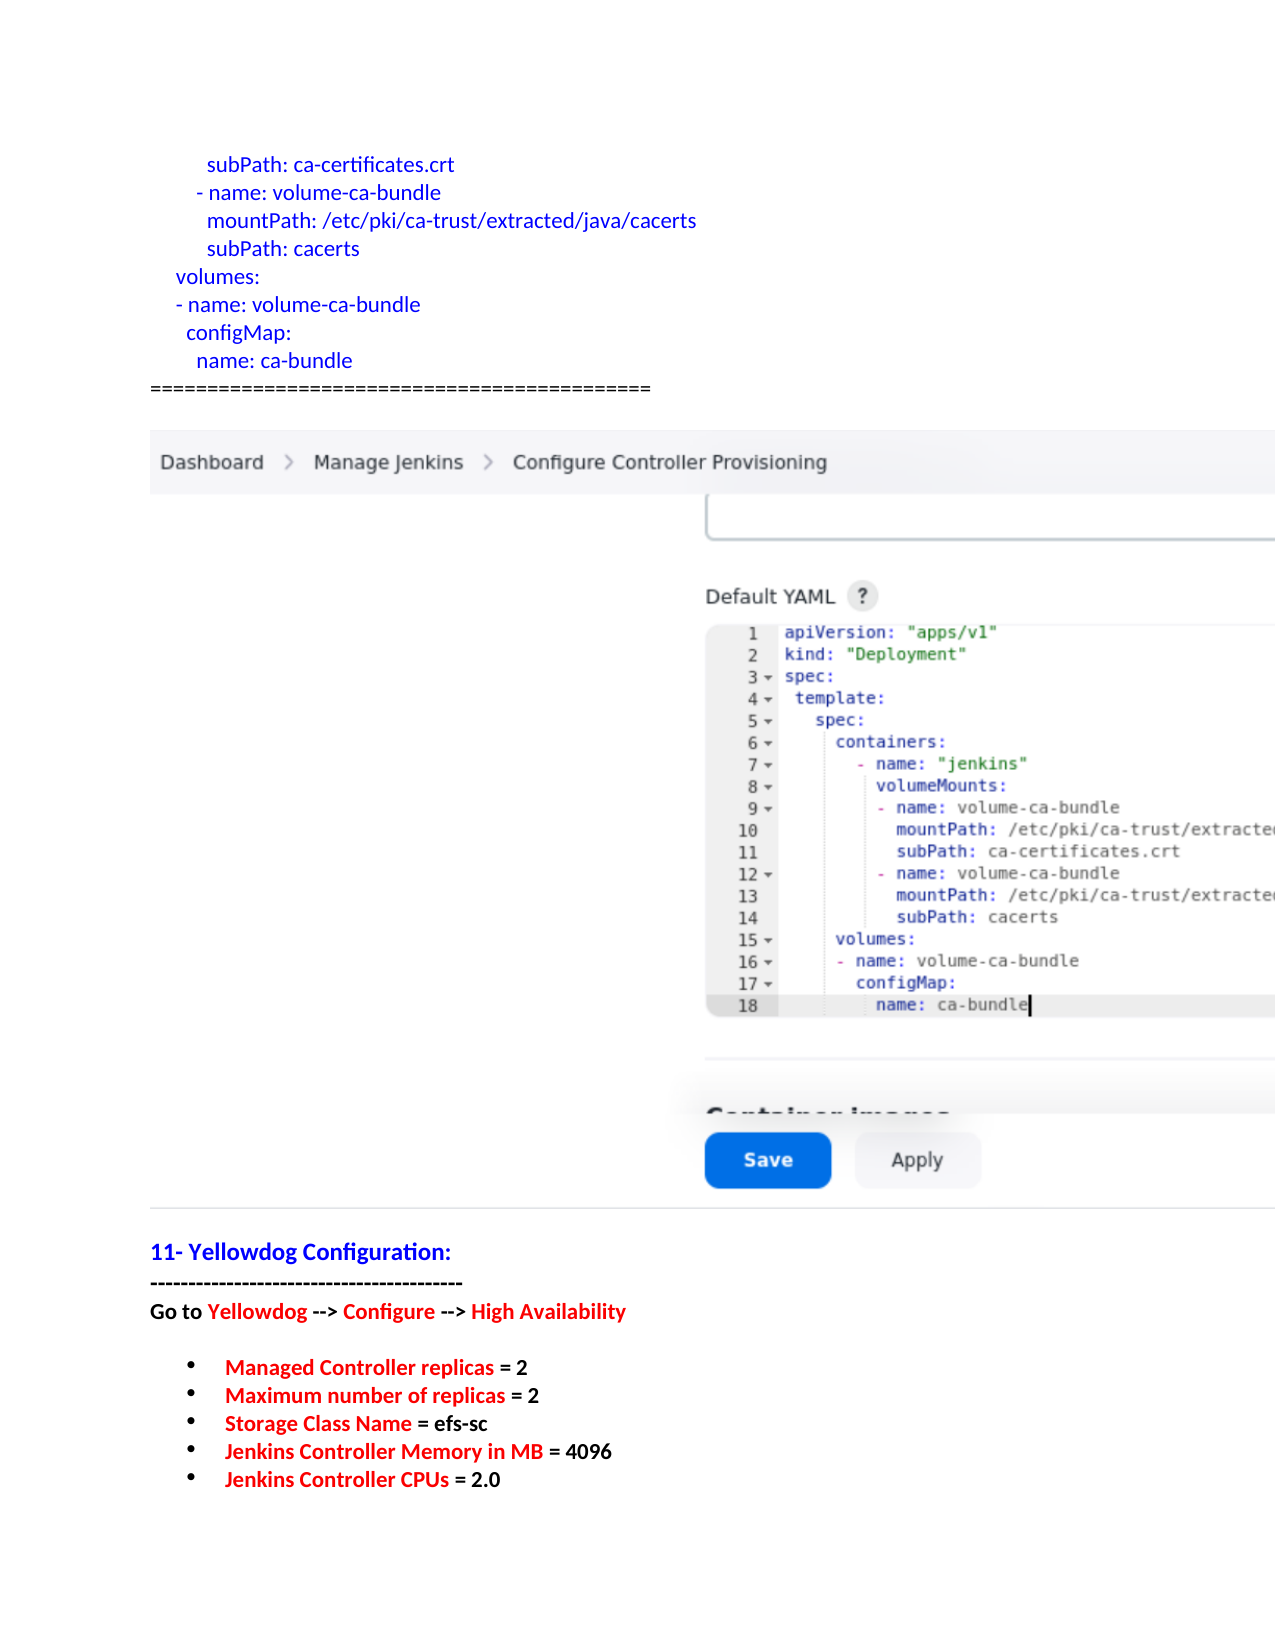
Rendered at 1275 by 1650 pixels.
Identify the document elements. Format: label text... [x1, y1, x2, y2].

text 11- Yellowdog Configuration: [150, 1236, 1125, 1267]
list Storage Class Name = efs-sc [187, 1409, 1125, 1437]
list Maximum number of replicas = 2 [187, 1381, 1125, 1409]
list Jenkins Controller Memory in MB = 4096 [187, 1437, 1125, 1466]
text mountPath: /etc/pki/ca-trust/extracted/java/cacerts [150, 206, 1125, 234]
text volumes: [150, 262, 1125, 290]
list Managed Controller replicas = 2 [187, 1353, 1125, 1381]
text subPath: cacerts [150, 234, 1125, 262]
text - name: volume-ca-bundle [150, 178, 1125, 206]
text Go to Yellowdog --> Configure --> High Availability [150, 1297, 1125, 1325]
text subPath: ca-certificates.crt [150, 150, 1125, 178]
text ----------------------------------------- [150, 1267, 1125, 1297]
text ============================================ [150, 374, 1125, 402]
picture [150, 430, 1275, 1209]
text name: ca-bundle [150, 346, 1125, 374]
list Jenkins Controller CPUs = 2.0 [187, 1466, 1125, 1493]
text configMap: [150, 318, 1125, 346]
text - name: volume-ca-bundle [150, 290, 1125, 318]
